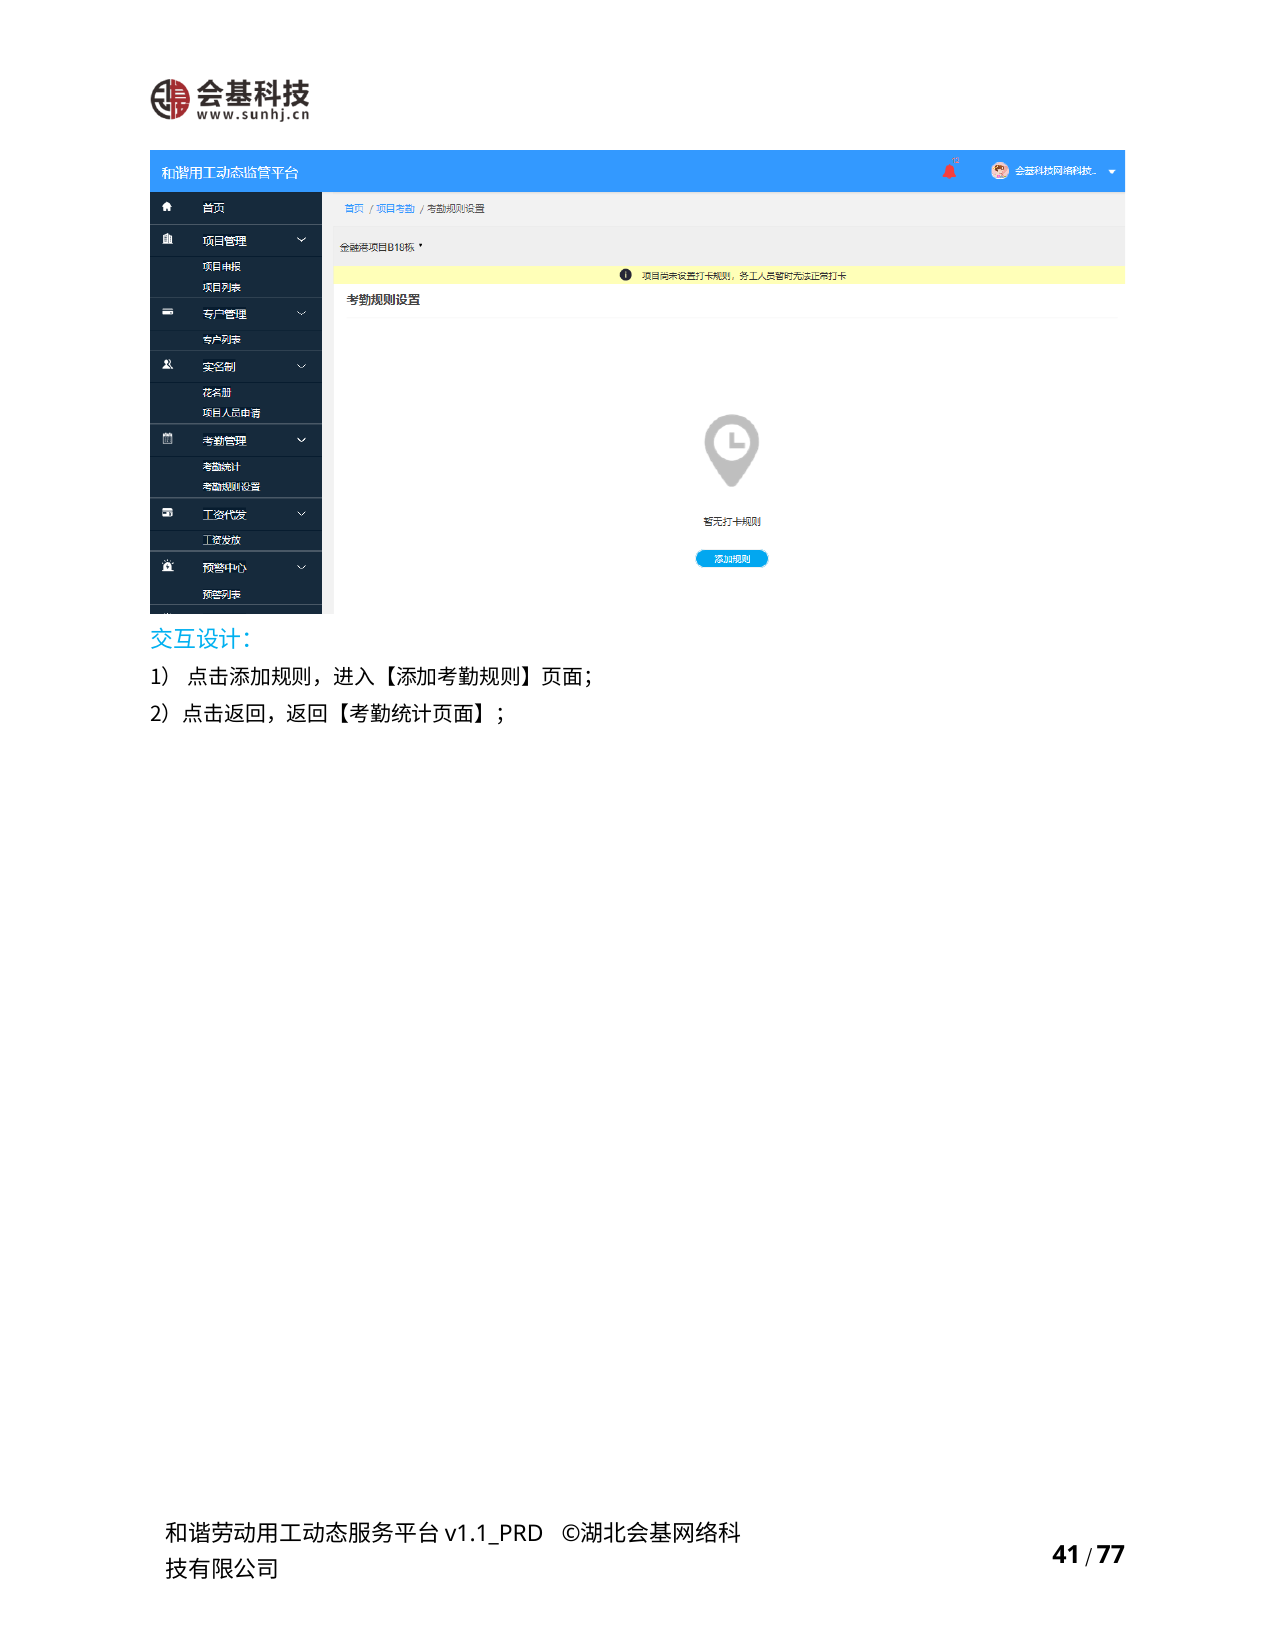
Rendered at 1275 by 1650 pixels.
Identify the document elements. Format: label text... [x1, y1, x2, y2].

text 2）点击返回，返回【考勤统计页面】； [150, 697, 1125, 727]
list 点击添加规则，进入【添加考勤规则】页面； [150, 660, 1125, 691]
picture [150, 150, 1125, 614]
picture [150, 79, 309, 122]
text 交互设计： [150, 620, 1125, 654]
